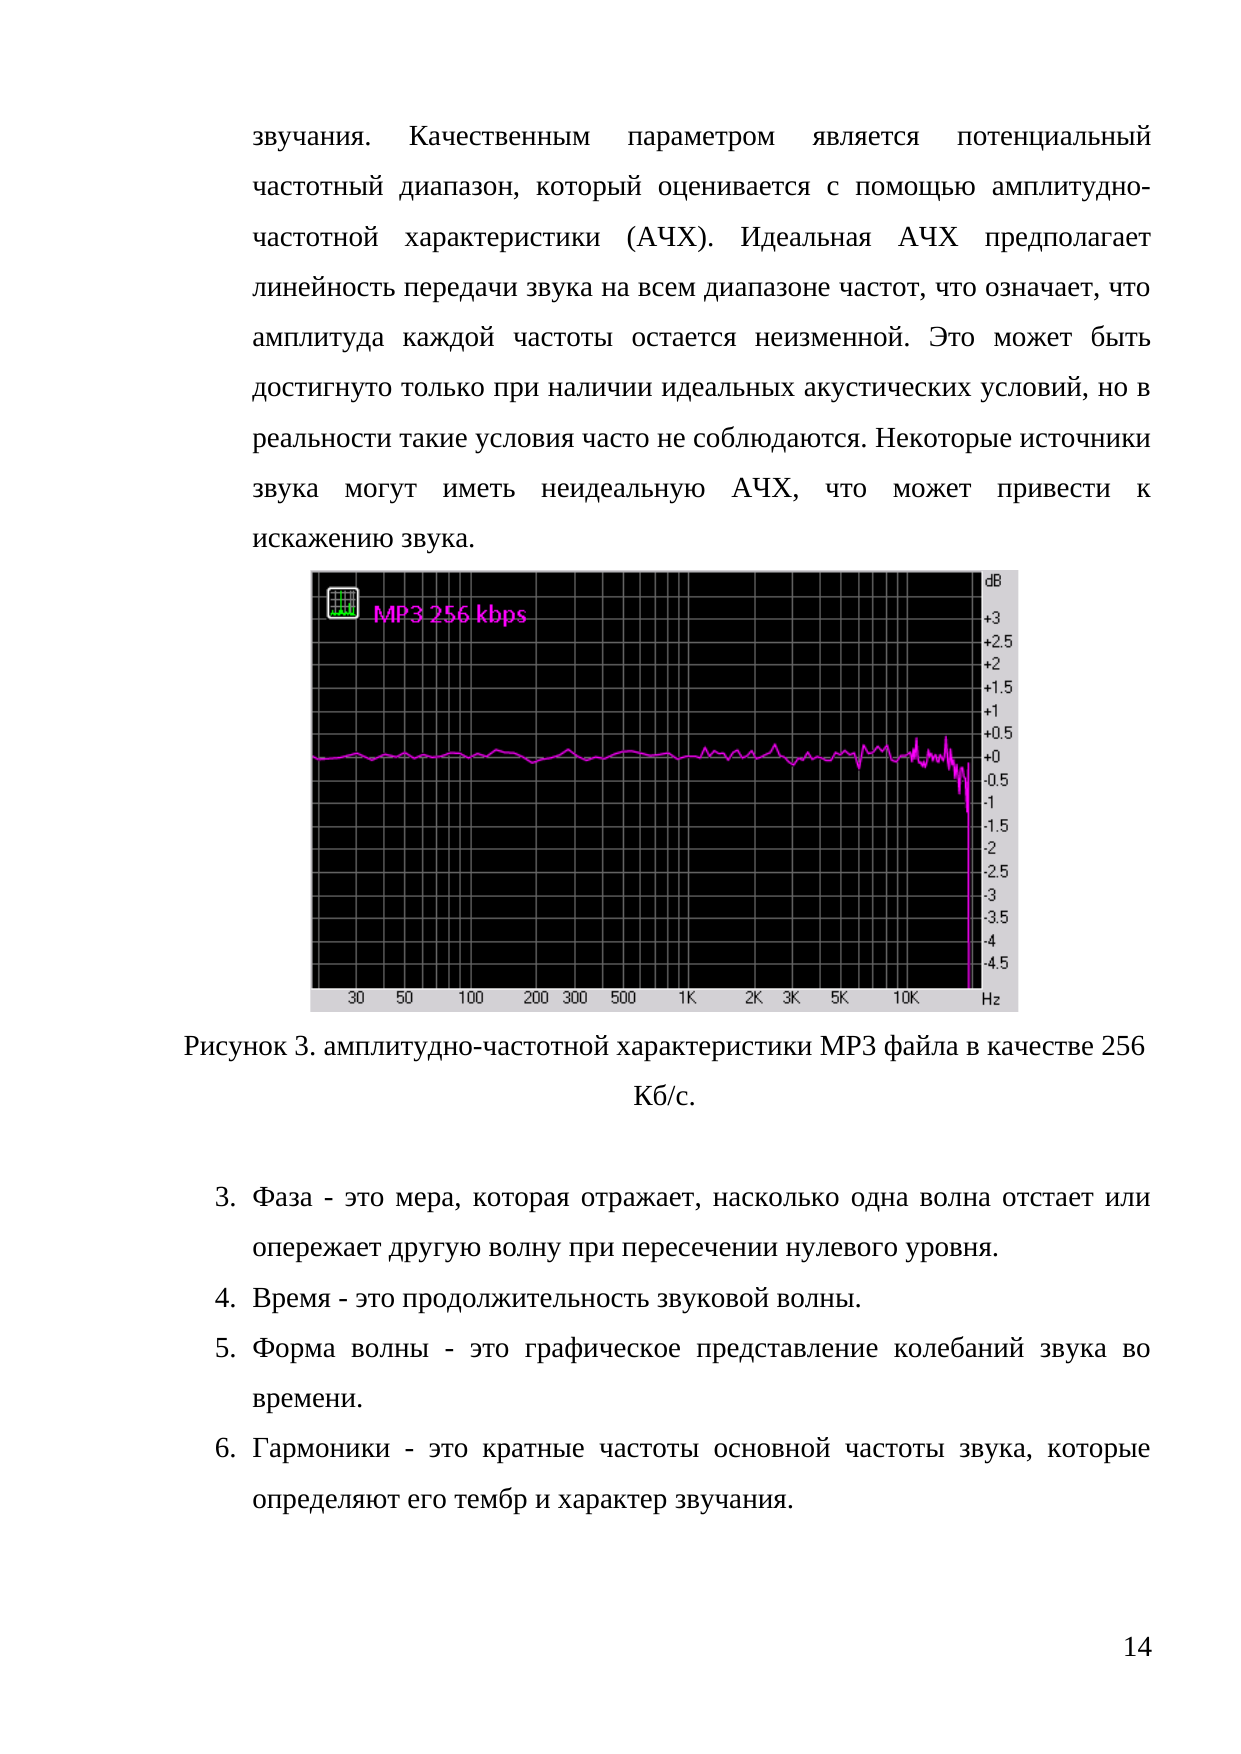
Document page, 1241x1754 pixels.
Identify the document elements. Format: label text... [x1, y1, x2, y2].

list Время - это продолжительность звуковой волны. [214, 1280, 1152, 1313]
list Форма волны - это графическое представление колебаний звука во времени. [214, 1330, 1152, 1414]
text Рисунок 3. амплитудно-частотной характеристики MP3 файла в качестве 256 Кб/с. [177, 1028, 1152, 1112]
list Фаза - это мера, которая отражает, насколько одна волна отстает или опережает другую волну при пересечении нулевого уровня. [214, 1179, 1152, 1263]
list Гармоники - это кратные частоты основной частоты звука, которые определяют его тембр и характер звучания. [214, 1431, 1152, 1514]
picture [310, 570, 1019, 1012]
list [214, 118, 1152, 554]
